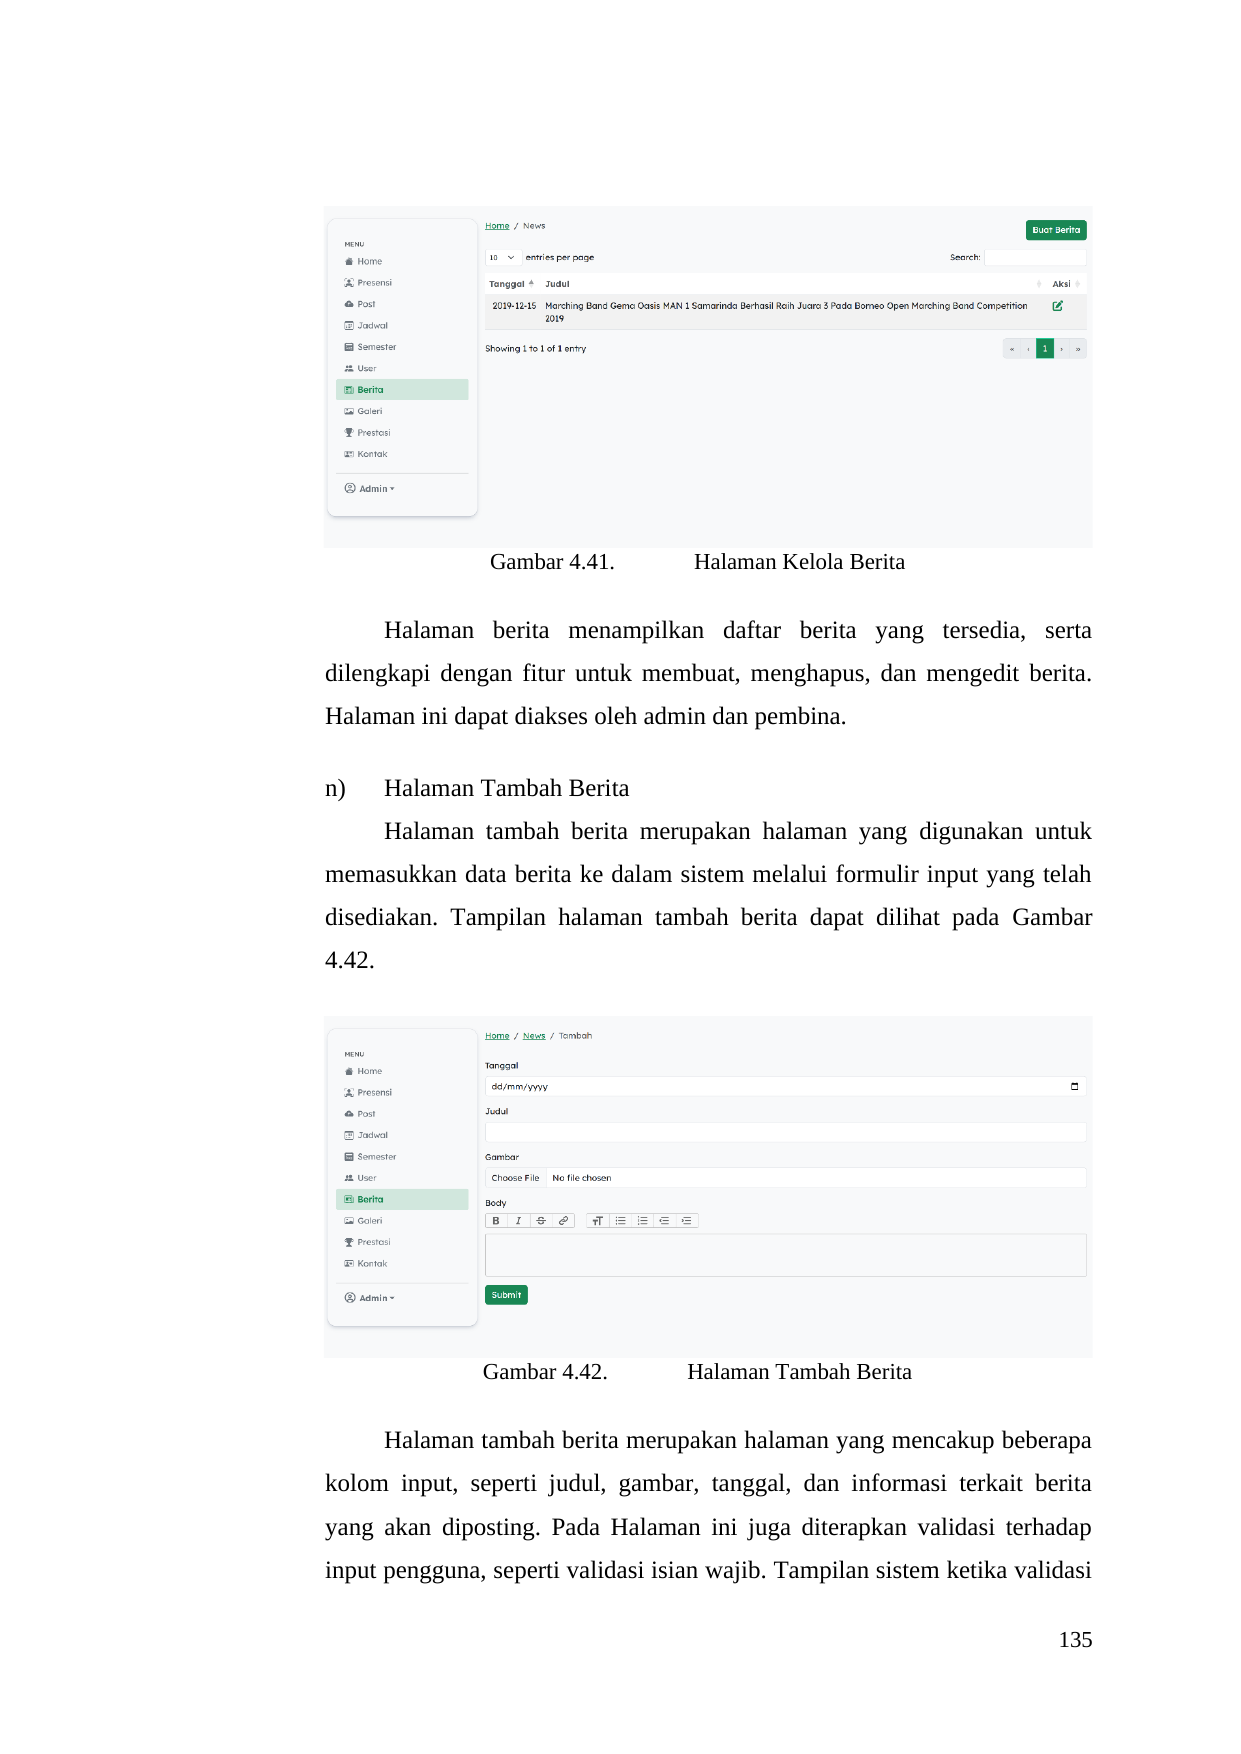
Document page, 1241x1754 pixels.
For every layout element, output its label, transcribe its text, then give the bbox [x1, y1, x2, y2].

picture [323, 206, 1093, 548]
text Halaman berita menampilkan daftar berita yang tersedia, serta dilengkapi dengan fitur untuk membuat, menghapus, dan mengedit berita. Halaman ini dapat diakses oleh admin dan pembina. [325, 615, 1092, 730]
text Halaman Kelola Berita [302, 548, 1092, 574]
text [325, 1425, 1092, 1583]
text Halaman tambah berita merupakan halaman yang digunakan untuk memasukkan data berita ke dalam sistem melalui formulir input yang telah disediakan. Tampilan halaman tambah berita dapat dilihat pada Gambar 4.42. [325, 816, 1092, 974]
picture [323, 1016, 1093, 1358]
list Halaman Tambah Berita [325, 773, 1092, 801]
text Halaman Tambah Berita [302, 1358, 1092, 1384]
